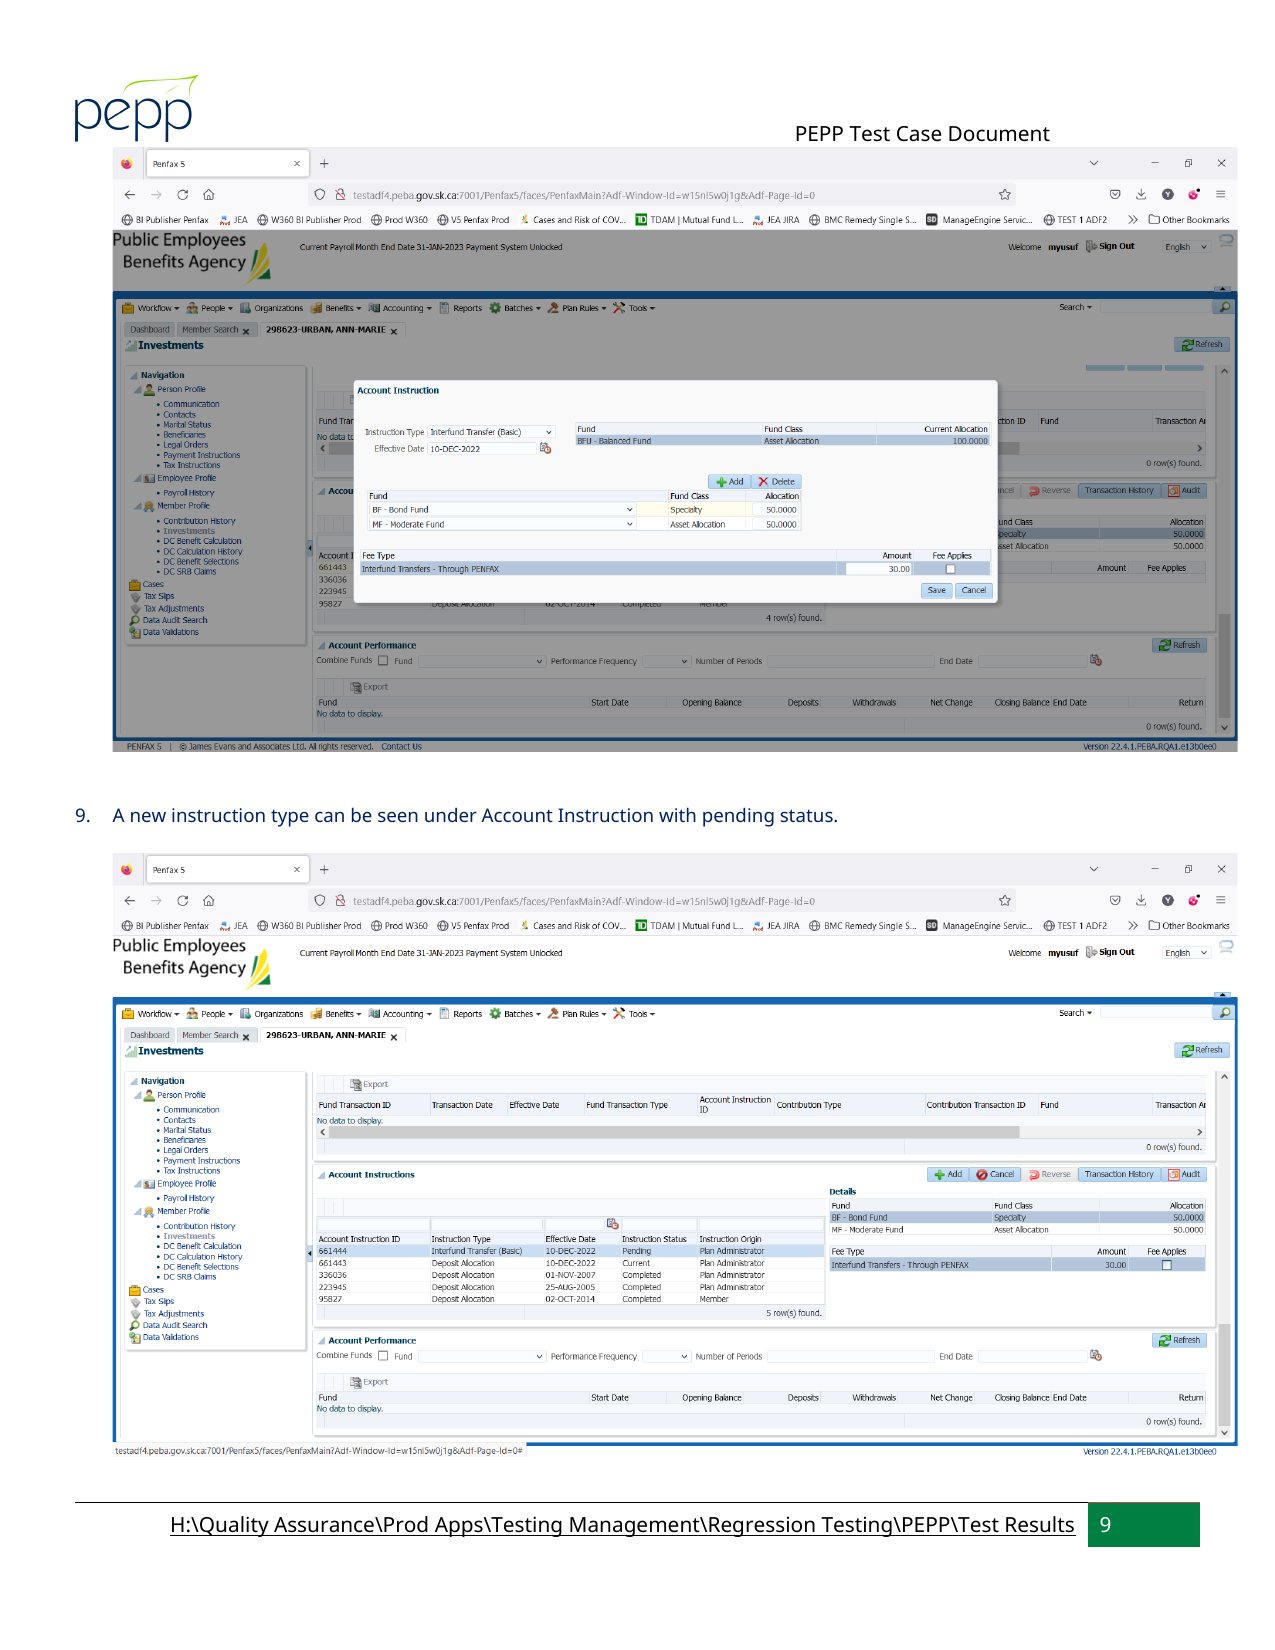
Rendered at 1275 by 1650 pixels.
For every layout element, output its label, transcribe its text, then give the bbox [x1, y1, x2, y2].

picture [75, 75, 199, 142]
picture [112, 853, 1238, 1457]
picture [112, 147, 1238, 752]
list A new instruction type can be seen under Account Instruction with pending status. [75, 802, 1200, 828]
